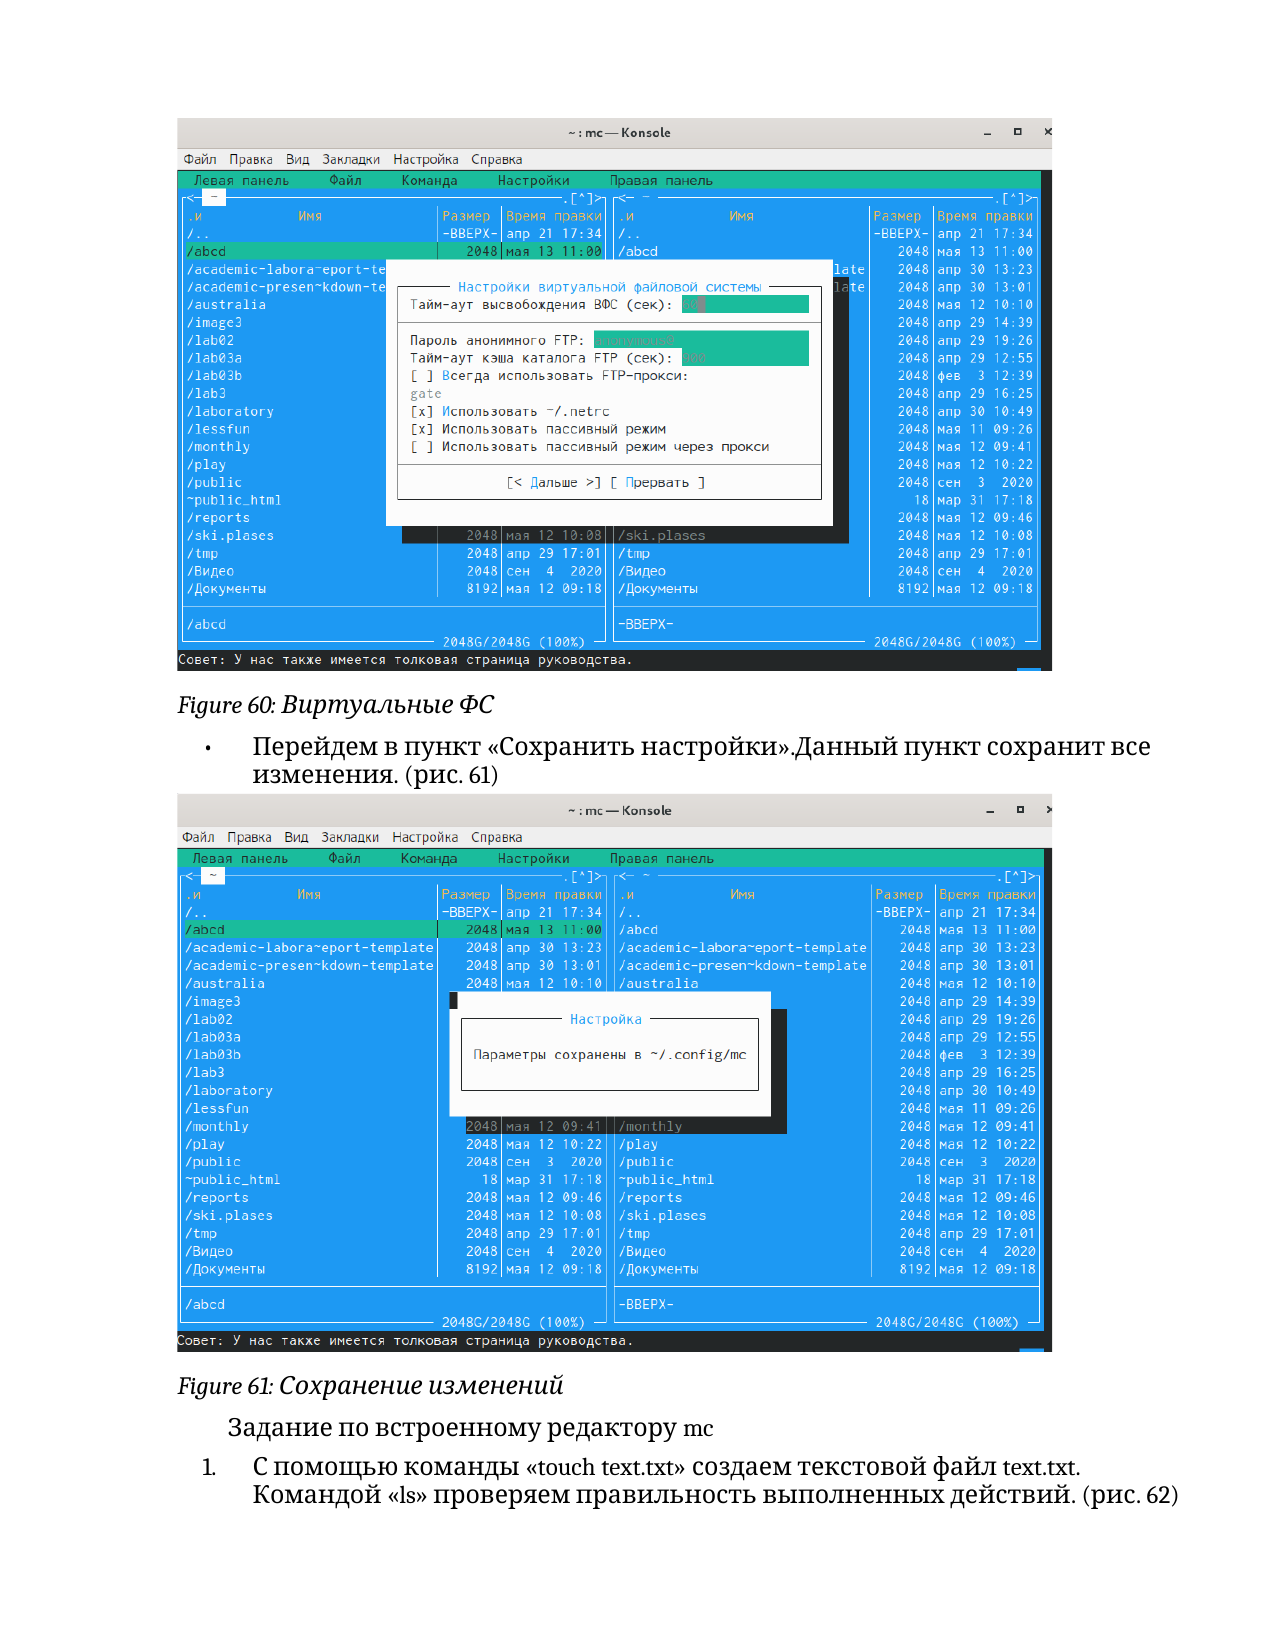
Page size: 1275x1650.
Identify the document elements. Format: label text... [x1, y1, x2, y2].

list С помощью команды «touch text.txt» создаем текстовой файл text.txt. Командой «ls» проверяем правильность выполненных действий. (рис. 62) [202, 1453, 1186, 1510]
text Figure 61: Сохранение изменений [177, 1372, 1186, 1401]
text Figure 60: Виртуальные ФС [177, 691, 1186, 720]
list Перейдем в пункт «Сохранить настройки».Данный пункт сохранит все изменения. (рис. 61) [202, 733, 1186, 790]
picture [177, 118, 1053, 671]
picture [177, 793, 1053, 1352]
text Задание по встроенному редактору mc [227, 1413, 1136, 1442]
